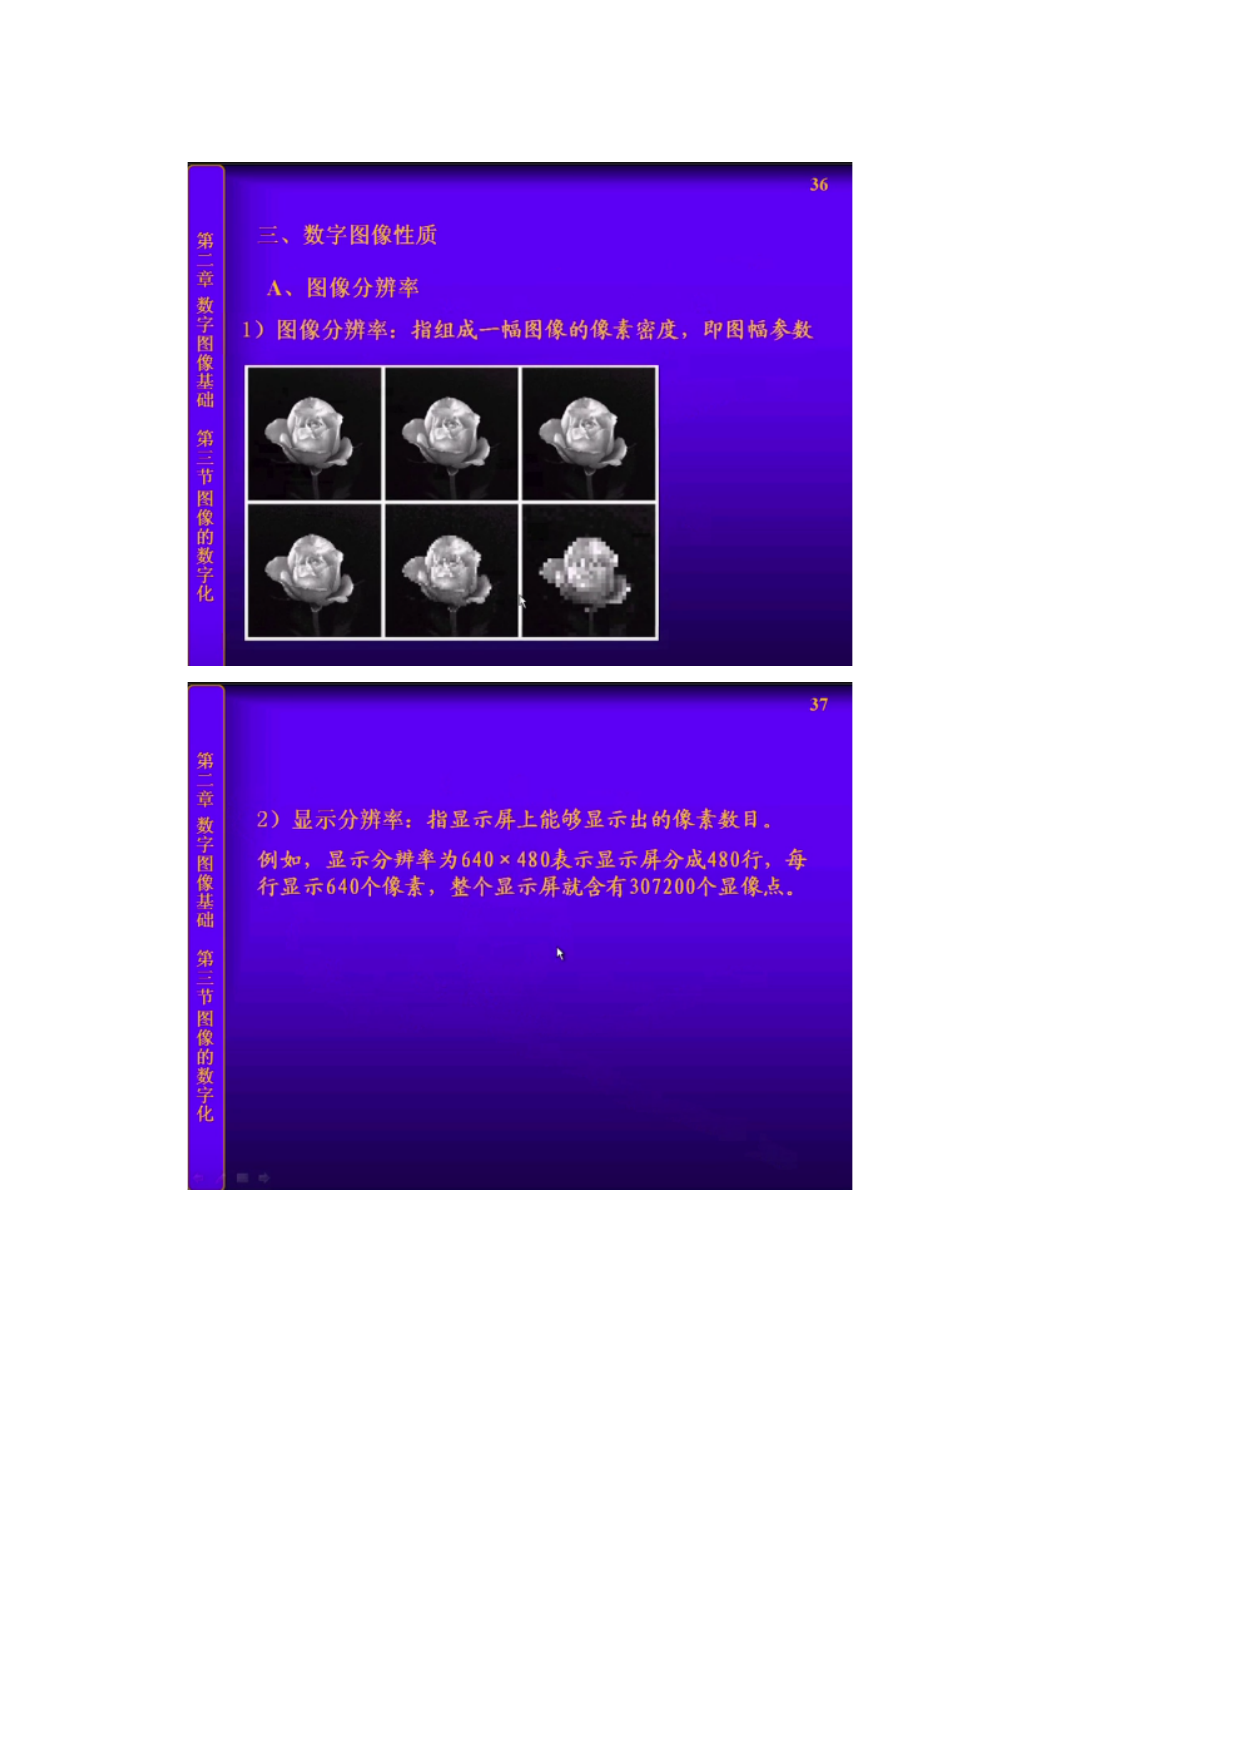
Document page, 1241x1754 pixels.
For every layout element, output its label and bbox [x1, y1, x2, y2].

picture [187, 682, 853, 1190]
picture [187, 162, 853, 666]
